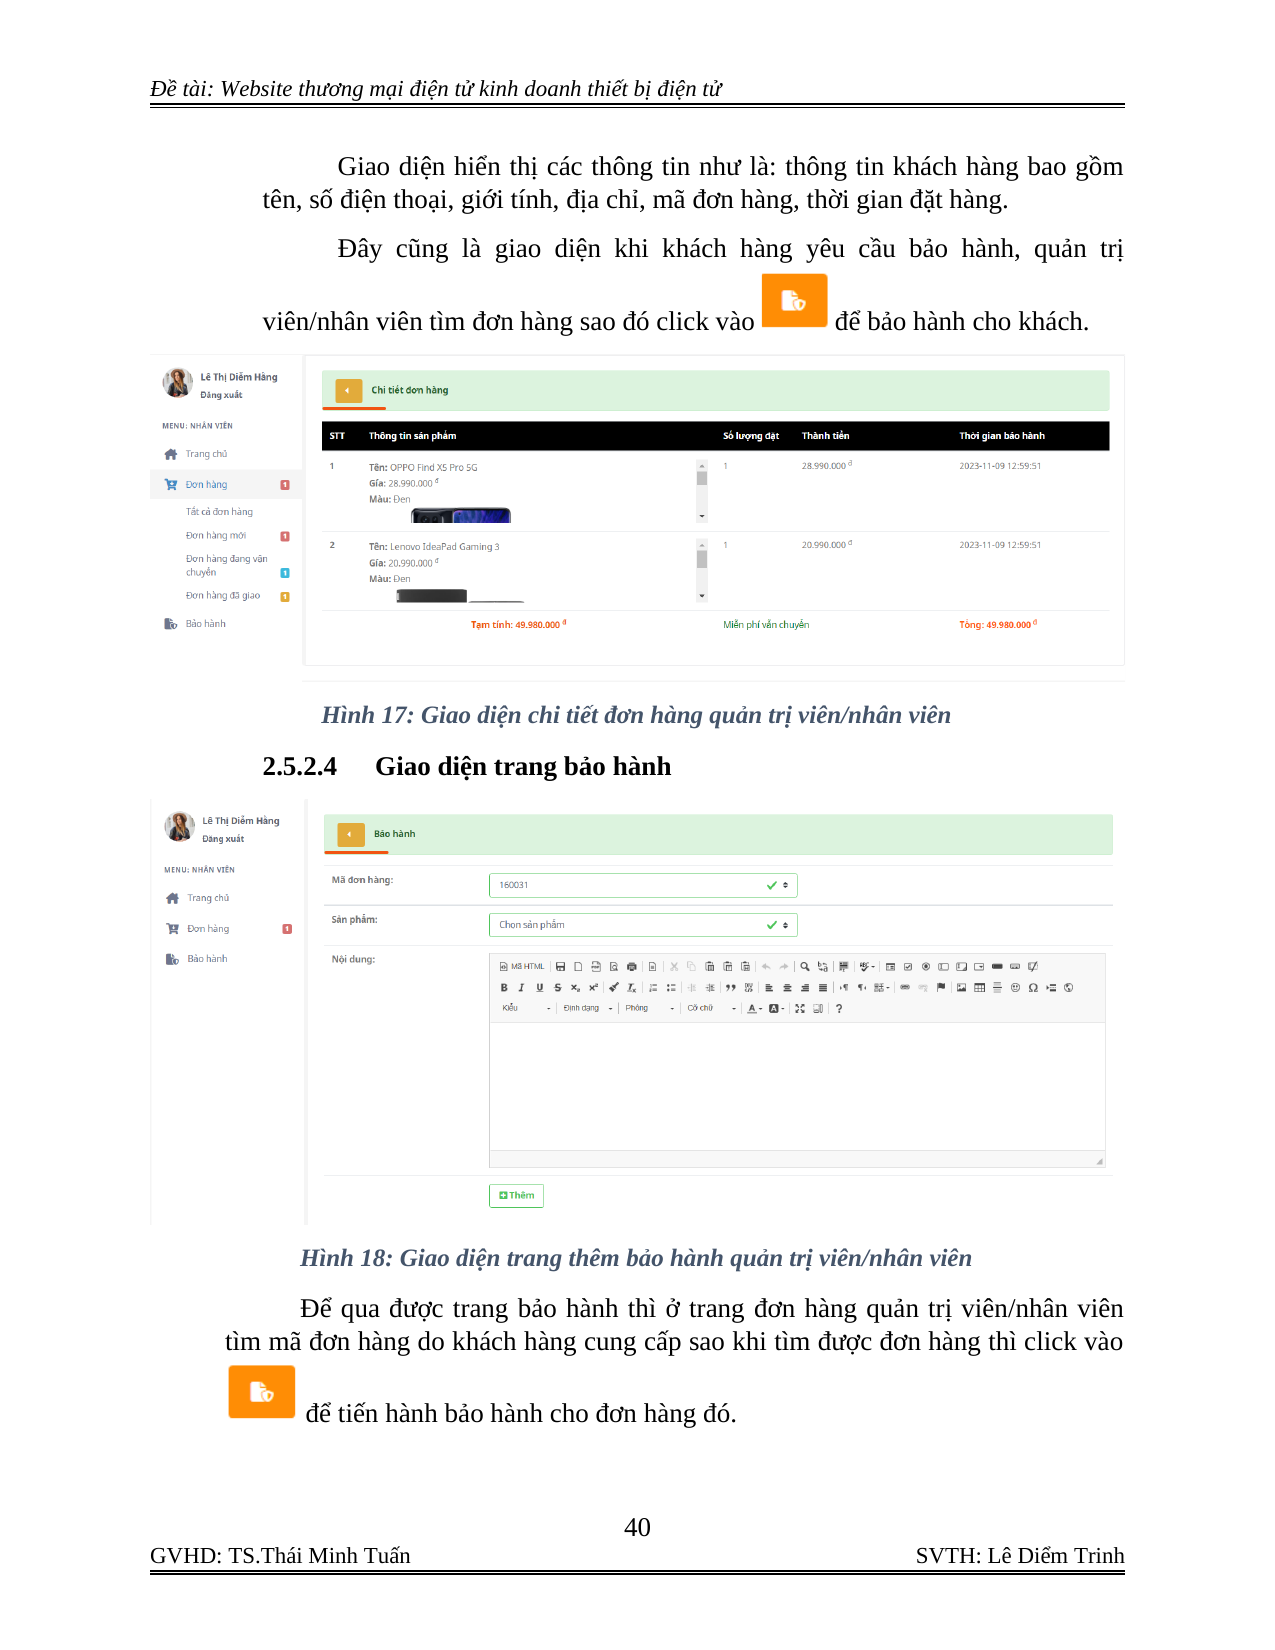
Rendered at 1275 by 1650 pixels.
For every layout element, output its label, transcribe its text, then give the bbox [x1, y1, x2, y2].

text Để qua được trang bảo hành thì ở trang đơn hàng quản trị viên/nhân viên tìm mã đơn hàng do khách hàng cung cấp sao khi tìm được đơn hàng thì click vào để tiến hành bảo hành cho đơn hàng đó. [225, 1292, 1125, 1428]
list Giao diện trang bảo hành [262, 750, 1125, 781]
text Giao diện hiển thị các thông tin như là: thông tin khách hàng bao gồm tên, số điện thoại, giới tính, địa chỉ, mã đơn hàng, thời gian đặt hàng. [262, 150, 1125, 214]
text Hình 18: Giao diện trang thêm bảo hành quản trị viên/nhân viên [150, 1243, 1125, 1272]
picture [150, 799, 1125, 1225]
picture [150, 354, 1125, 682]
text Đây cũng là giao diện khi khách hàng yêu cầu bảo hành, quản trị viên/nhân viên tìm đơn hàng sao đó click vào để bảo hành cho khách. [262, 232, 1125, 336]
text Hình 17: Giao diện chi tiết đơn hàng quản trị viên/nhân viên [150, 700, 1125, 729]
picture [761, 265, 829, 331]
picture [225, 1358, 299, 1422]
